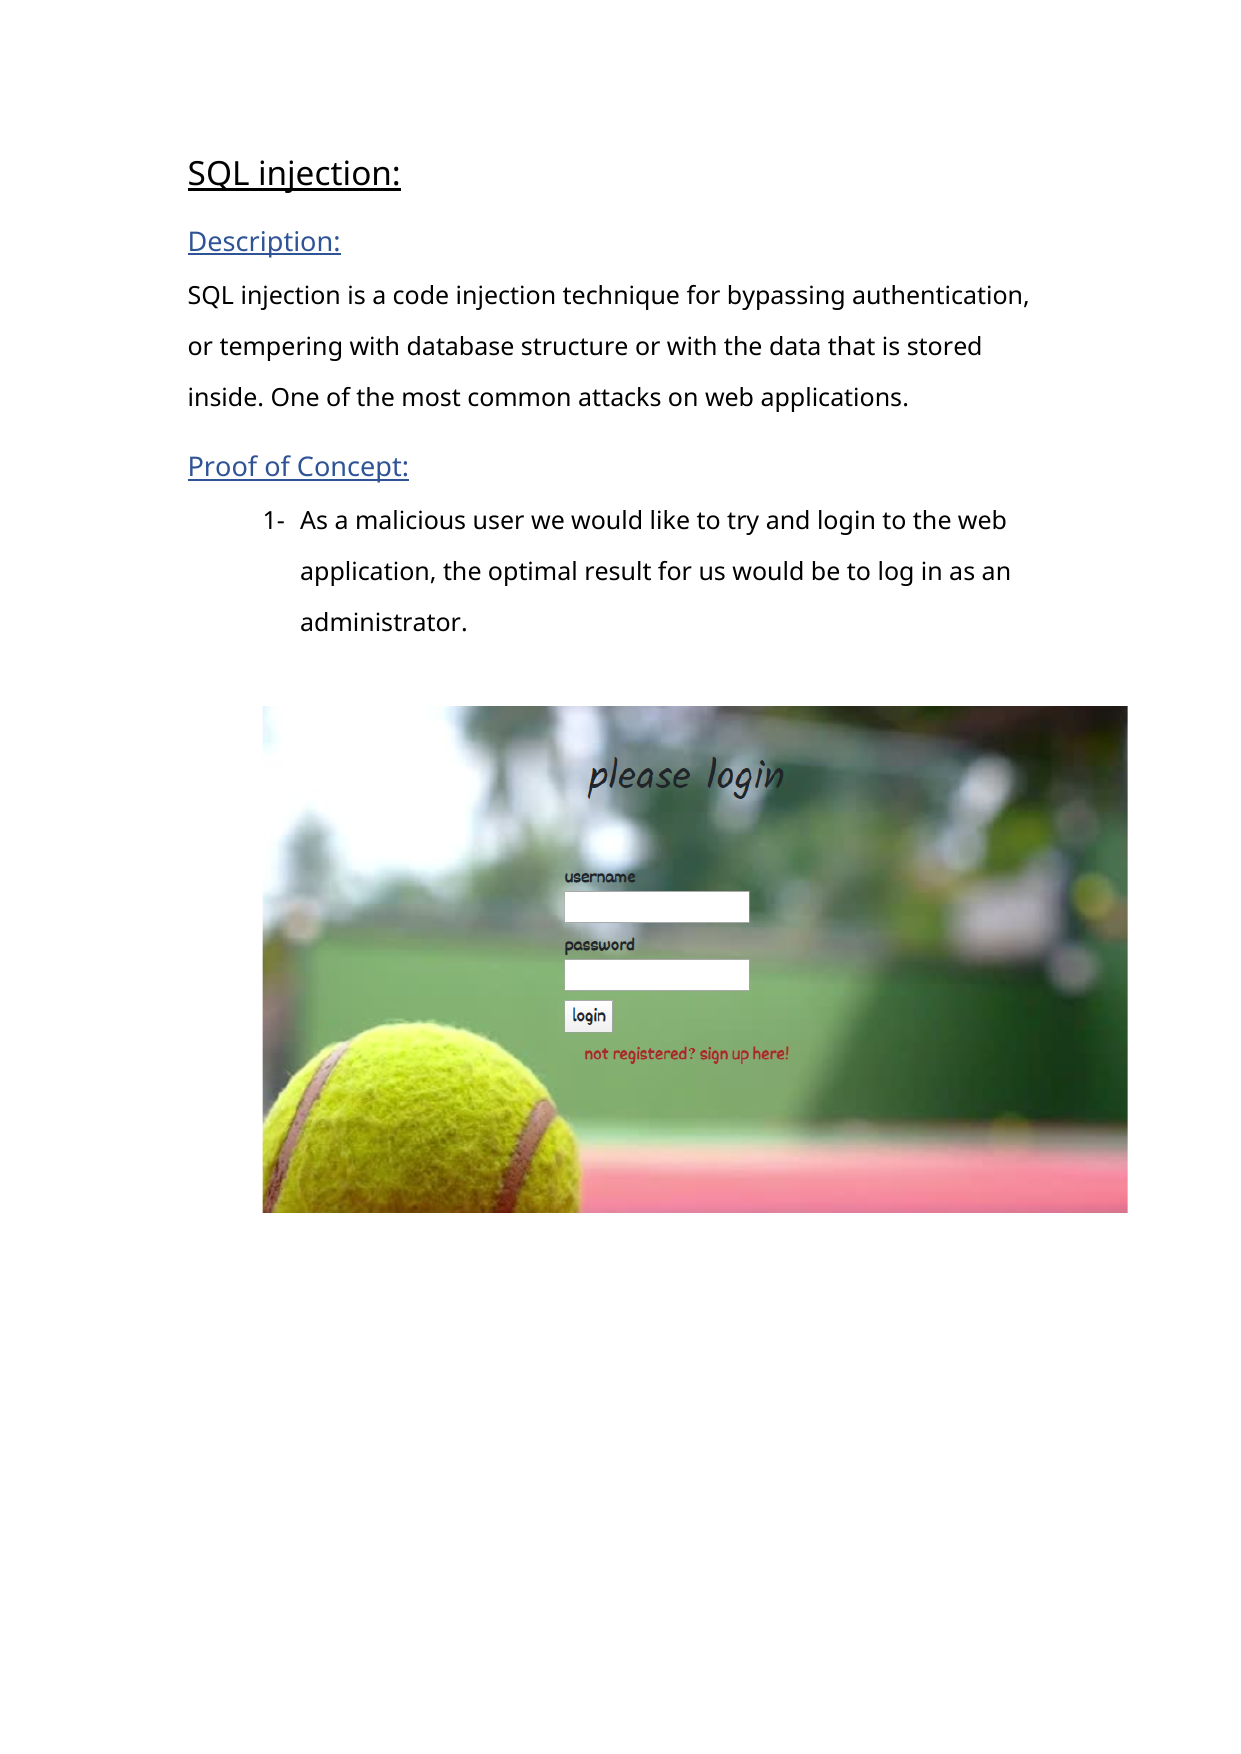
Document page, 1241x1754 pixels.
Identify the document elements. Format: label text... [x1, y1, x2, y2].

picture [262, 706, 1128, 1213]
list As a malicious user we would like to try and login to the web application, the optimal result for us would be to log in as an administrator. [262, 503, 1053, 639]
subtitle Proof of Concept: [187, 447, 1053, 484]
subtitle SQL injection: [187, 150, 1053, 195]
text SQL injection is a code injection technique for bypassing authentication, or tempering with database structure or with the data that is stored inside. One of the most common attacks on web applications. [187, 278, 1053, 414]
subtitle Description: [187, 222, 1053, 259]
